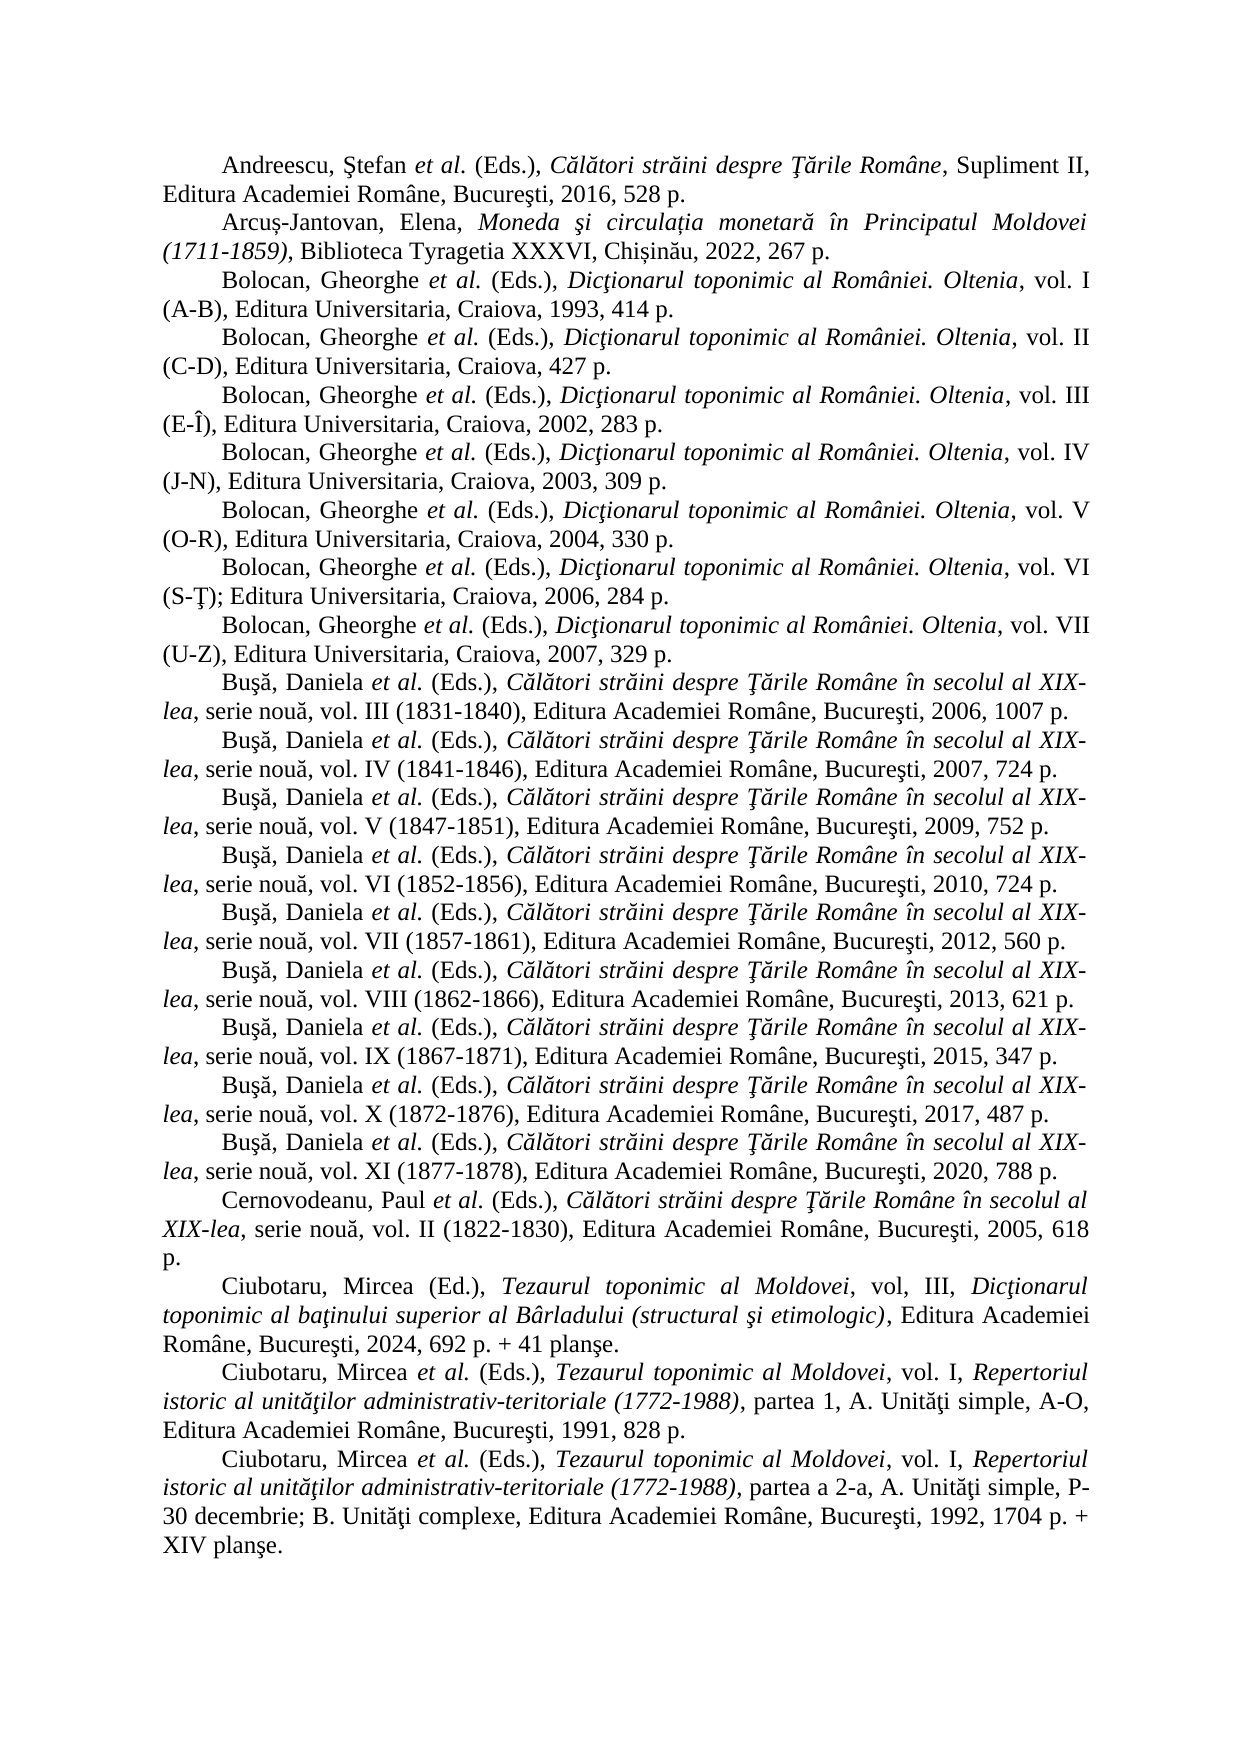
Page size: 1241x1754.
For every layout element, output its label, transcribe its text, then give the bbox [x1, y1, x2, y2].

text Buşă, Daniela et al. (Eds.), Călători străini despre Ţările Române în secolul al XIX-lea, serie nouă, vol. VI (1852-1856), Editura Academiei Române, Bucureşti, 2010, 724 p. [162, 840, 1090, 897]
text Buşă, Daniela et al. (Eds.), Călători străini despre Ţările Române în secolul al XIX-lea, serie nouă, vol. V (1847-1851), Editura Academiei Române, Bucureşti, 2009, 752 p. [162, 782, 1090, 840]
text Buşă, Daniela et al. (Eds.), Călători străini despre Ţările Române în secolul al XIX-lea, serie nouă, vol. IV (1841-1846), Editura Academiei Române, Bucureşti, 2007, 724 p. [162, 725, 1090, 782]
text Buşă, Daniela et al. (Eds.), Călători străini despre Ţările Române în secolul al XIX-lea, serie nouă, vol. VII (1857-1861), Editura Academiei Române, Bucureşti, 2012, 560 p. [162, 897, 1090, 955]
text Bolocan, Gheorghe et al. (Eds.), Dicţionarul toponimic al României. Oltenia, vol. V (O-R), Editura Universitaria, Craiova, 2004, 330 p. [162, 495, 1090, 552]
text Andreescu, Ştefan et al. (Eds.), Călători străini despre Ţările Române, Supliment II, Editura Academiei Române, Bucureşti, 2016, 528 p. [162, 150, 1090, 207]
text Arcuș-Jantovan, Elena, Moneda şi circulația monetară în Principatul Moldovei (1711-1859), Biblioteca Tyragetia XXXVI, Chișinău, 2022, 267 p. [162, 207, 1090, 265]
text Bolocan, Gheorghe et al. (Eds.), Dicţionarul toponimic al României. Oltenia, vol. VI (S-Ţ); Editura Universitaria, Craiova, 2006, 284 p. [162, 552, 1090, 610]
text Bolocan, Gheorghe et al. (Eds.), Dicţionarul toponimic al României. Oltenia, vol. II (C-D), Editura Universitaria, Craiova, 427 p. [162, 322, 1090, 380]
text Buşă, Daniela et al. (Eds.), Călători străini despre Ţările Române în secolul al XIX-lea, serie nouă, vol. VIII (1862-1866), Editura Academiei Române, Bucureşti, 2013, 621 p. [162, 955, 1090, 1012]
text Buşă, Daniela et al. (Eds.), Călători străini despre Ţările Române în secolul al XIX-lea, serie nouă, vol. X (1872-1876), Editura Academiei Române, Bucureşti, 2017, 487 p. [162, 1070, 1090, 1127]
text Ciubotaru, Mircea (Ed.), Tezaurul toponimic al Moldovei, vol, III, Dicţionarul toponimic al baţinului superior al Bârladului (structural şi etimologic), Editura Academiei Române, Bucureşti, 2024, 692 p. + 41 planşe. [162, 1271, 1090, 1357]
text Bolocan, Gheorghe et al. (Eds.), Dicţionarul toponimic al României. Oltenia, vol. I (A-B), Editura Universitaria, Craiova, 1993, 414 p. [162, 265, 1090, 322]
text Buşă, Daniela et al. (Eds.), Călători străini despre Ţările Române în secolul al XIX-lea, serie nouă, vol. III (1831-1840), Editura Academiei Române, Bucureşti, 2006, 1007 p. [162, 667, 1090, 725]
text Cernovodeanu, Paul et al. (Eds.), Călători străini despre Ţările Române în secolul al XIX-lea, serie nouă, vol. II (1822-1830), Editura Academiei Române, Bucureşti, 2005, 618 p. [162, 1185, 1090, 1271]
text Bolocan, Gheorghe et al. (Eds.), Dicţionarul toponimic al României. Oltenia, vol. IV (J-N), Editura Universitaria, Craiova, 2003, 309 p. [162, 437, 1090, 495]
text Ciubotaru, Mircea et al. (Eds.), Tezaurul toponimic al Moldovei, vol. I, Repertoriul istoric al unităţilor administrativ-teritoriale (1772-1988), partea a 2-a, A. Unităţi simple, P-30 decembrie; B. Unităţi complexe, Editura Academiei Române, Bucureşti, 1992, 1704 p. + XIV planşe. [162, 1444, 1090, 1559]
text Ciubotaru, Mircea et al. (Eds.), Tezaurul toponimic al Moldovei, vol. I, Repertoriul istoric al unităţilor administrativ-teritoriale (1772-1988), partea 1, A. Unităţi simple, A-O, Editura Academiei Române, Bucureşti, 1991, 828 p. [162, 1357, 1090, 1444]
text Bolocan, Gheorghe et al. (Eds.), Dicţionarul toponimic al României. Oltenia, vol. VII (U-Z), Editura Universitaria, Craiova, 2007, 329 p. [162, 610, 1090, 667]
text Bolocan, Gheorghe et al. (Eds.), Dicţionarul toponimic al României. Oltenia, vol. III (E-Î), Editura Universitaria, Craiova, 2002, 283 p. [162, 380, 1090, 437]
text Buşă, Daniela et al. (Eds.), Călători străini despre Ţările Române în secolul al XIX-lea, serie nouă, vol. XI (1877-1878), Editura Academiei Române, Bucureşti, 2020, 788 p. [162, 1127, 1090, 1185]
text Buşă, Daniela et al. (Eds.), Călători străini despre Ţările Române în secolul al XIX-lea, serie nouă, vol. IX (1867-1871), Editura Academiei Române, Bucureşti, 2015, 347 p. [162, 1012, 1090, 1070]
